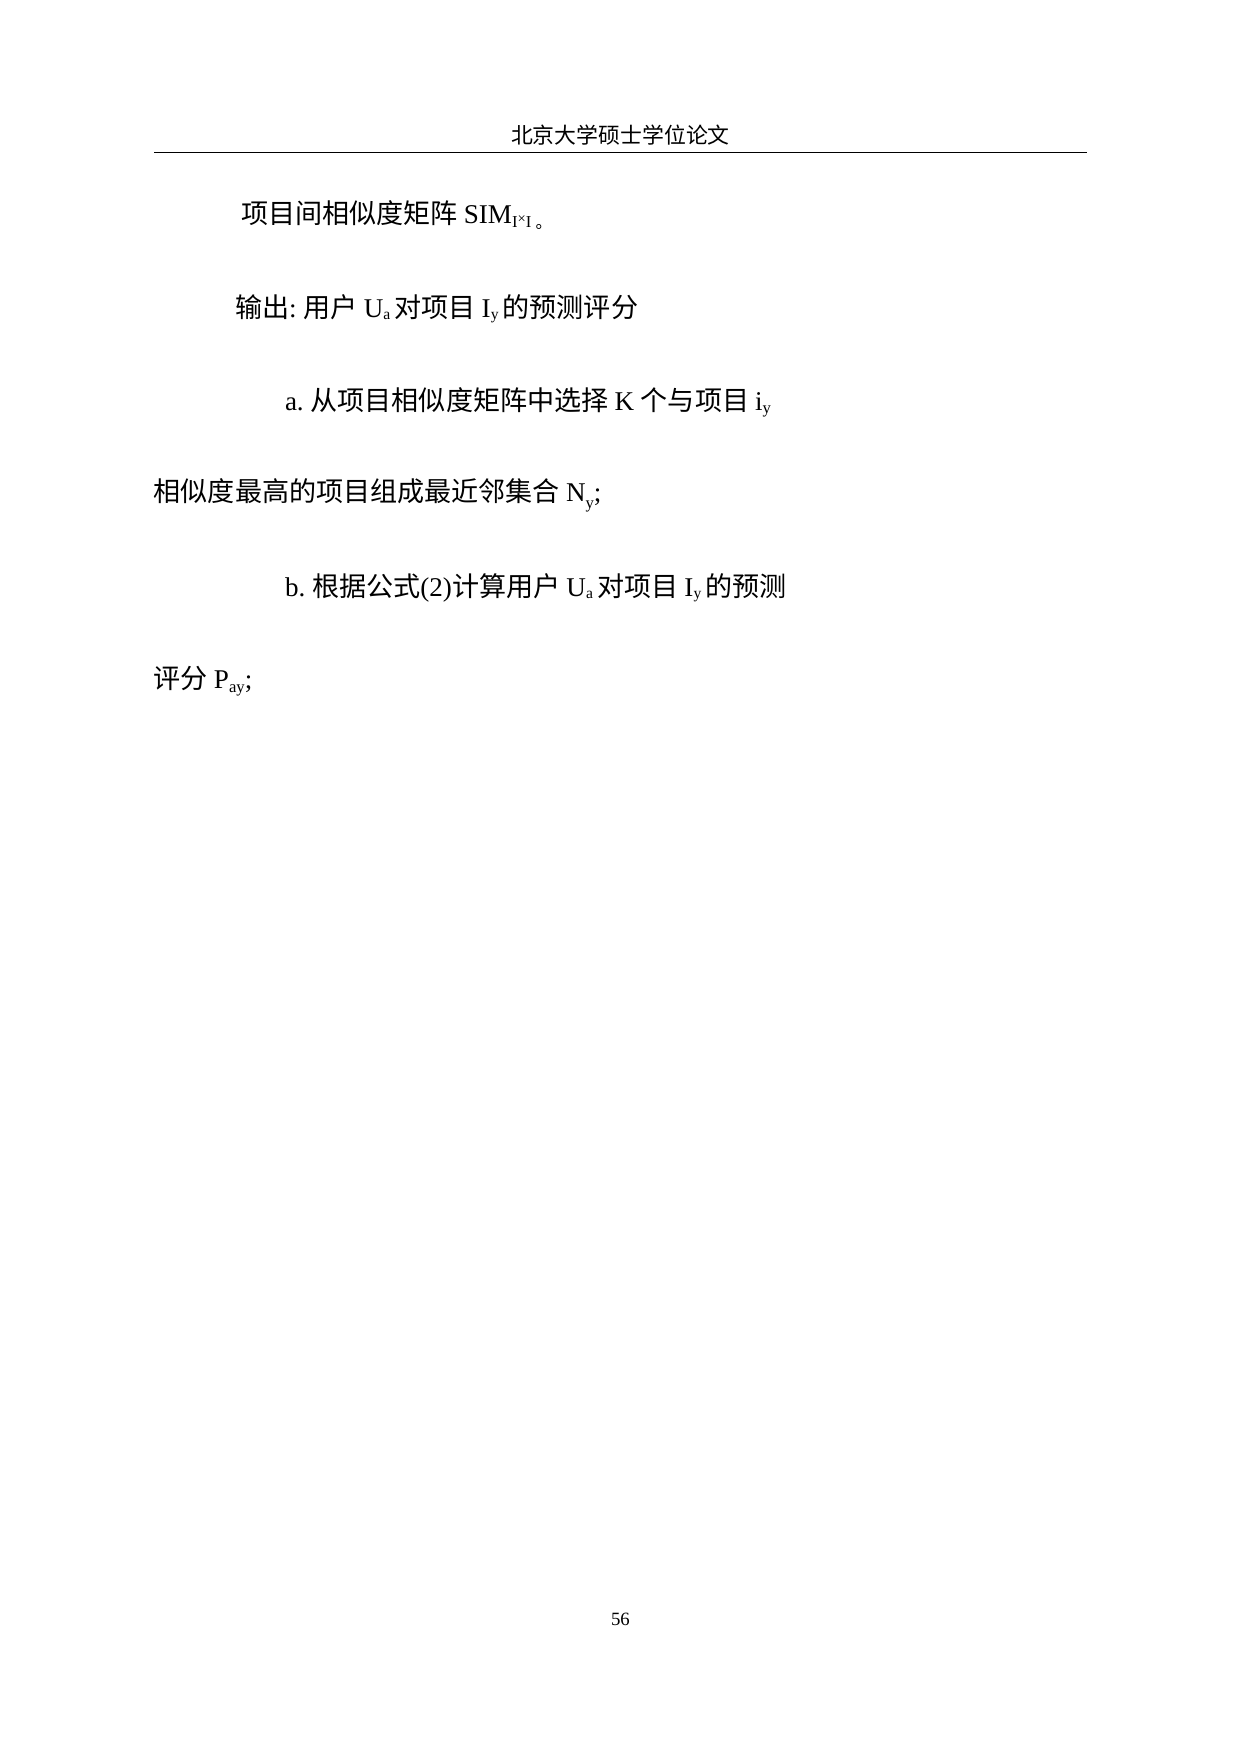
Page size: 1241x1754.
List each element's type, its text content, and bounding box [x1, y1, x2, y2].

list 输出: 用户 Ua 对项目 Iy 的预测评分 [235, 271, 1087, 339]
text 评分 Pay; [153, 643, 1087, 711]
text a. 从项目相似度矩阵中选择 K 个与项目 iy [241, 364, 1087, 432]
text b. 根据公式(2)计算用户 Ua 对项目 Iy 的预测 [241, 550, 1087, 618]
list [241, 178, 1087, 246]
text 相似度最高的项目组成最近邻集合 Ny; [153, 457, 1087, 525]
